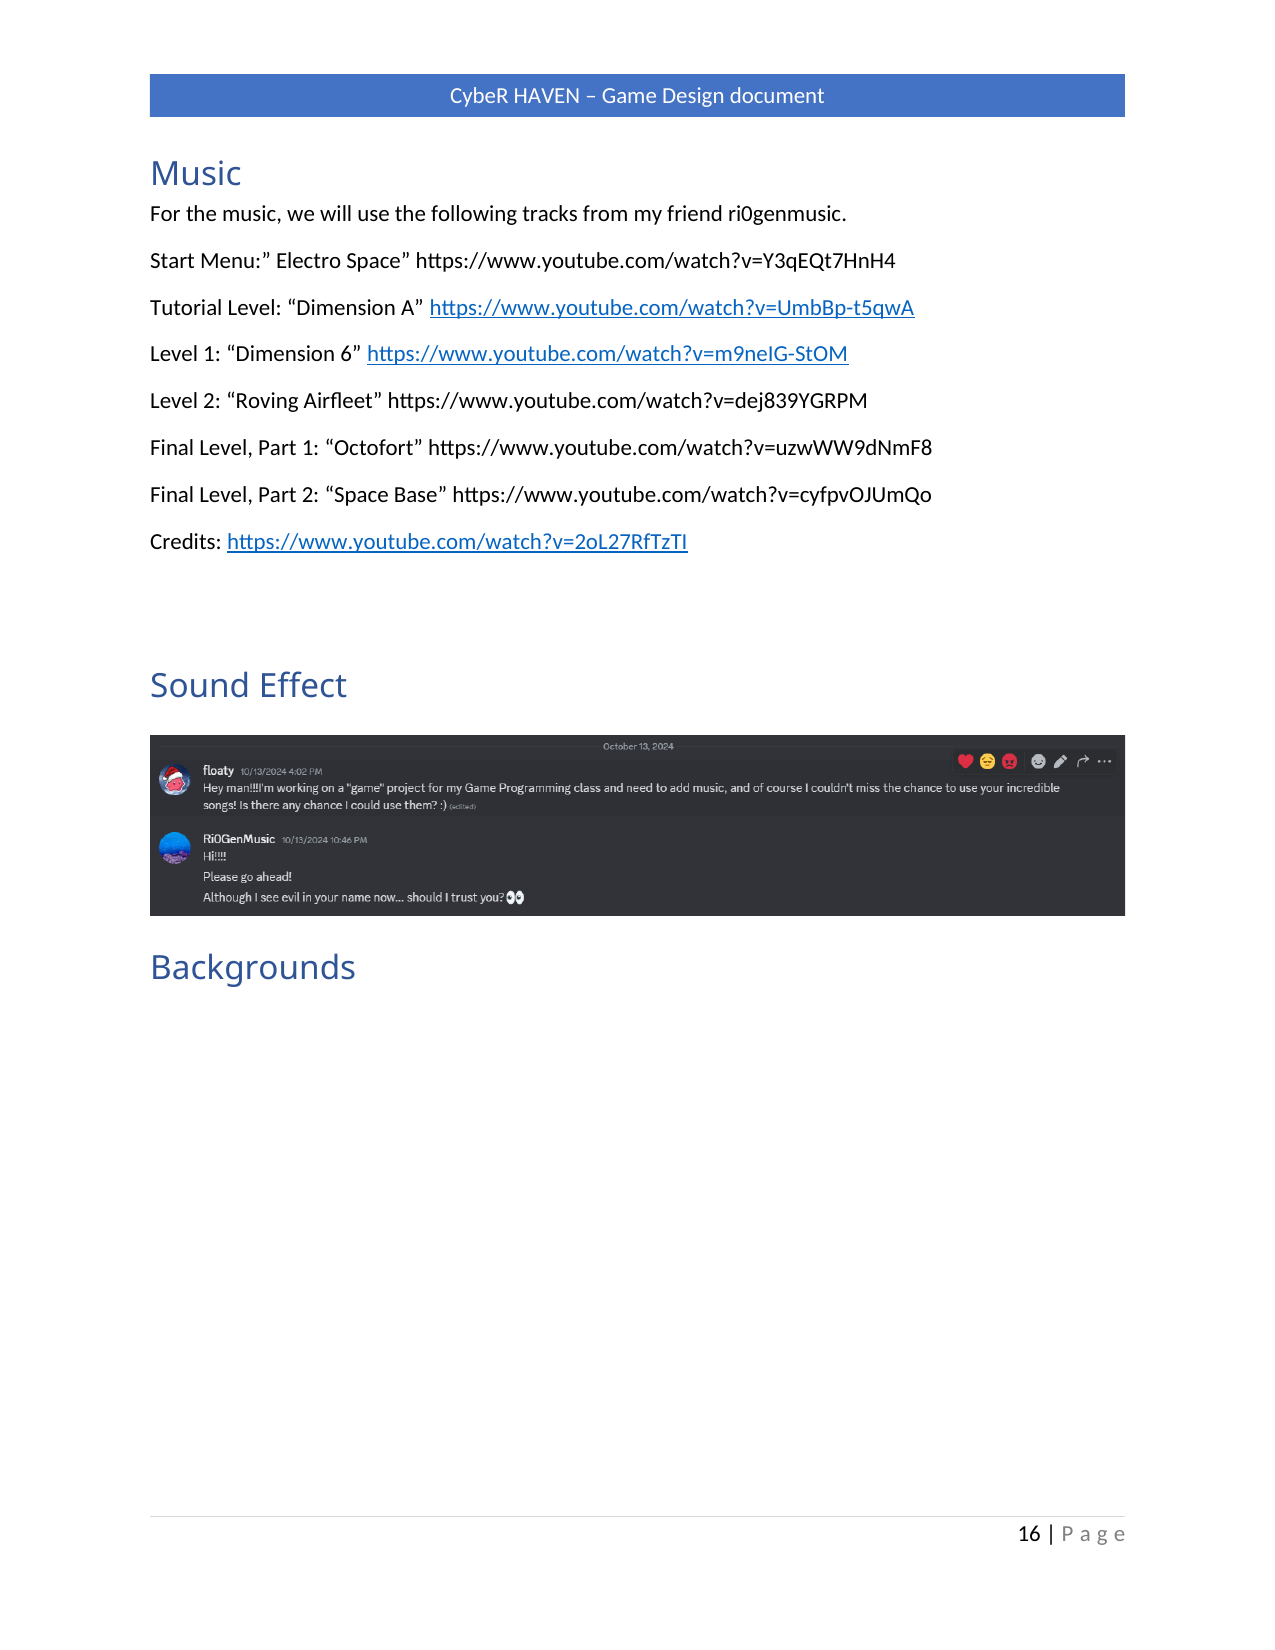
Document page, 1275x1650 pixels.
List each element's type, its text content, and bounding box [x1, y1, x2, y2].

text Final Level, Part 2: “Space Base” https://www.youtube.com/watch?v=cyfpvOJUmQo [150, 480, 1125, 508]
subtitle Sound Effect [150, 612, 1125, 707]
subtitle Music [150, 150, 1125, 195]
text Level 1: “Dimension 6” https://www.youtube.com/watch?v=m9neIG-StOM [150, 339, 1125, 368]
text Level 2: “Roving Airfleet” https://www.youtube.com/watch?v=dej839YGRPM [150, 386, 1125, 414]
text For the music, we will use the following tracks from my friend ri0genmusic. [150, 199, 1125, 227]
text Final Level, Part 1: “Octofort” https://www.youtube.com/watch?v=uzwWW9dNmF8 [150, 433, 1125, 461]
text Start Menu:” Electro Space” https://www.youtube.com/watch?v=Y3qEQt7HnH4 [150, 246, 1125, 274]
text Tutorial Level: “Dimension A” https://www.youtube.com/watch?v=UmbBp-t5qwA [150, 293, 1125, 321]
text Credits: https://www.youtube.com/watch?v=2oL27RfTzTI [150, 527, 1125, 585]
subtitle Backgrounds [150, 944, 1125, 989]
picture [150, 735, 1125, 916]
